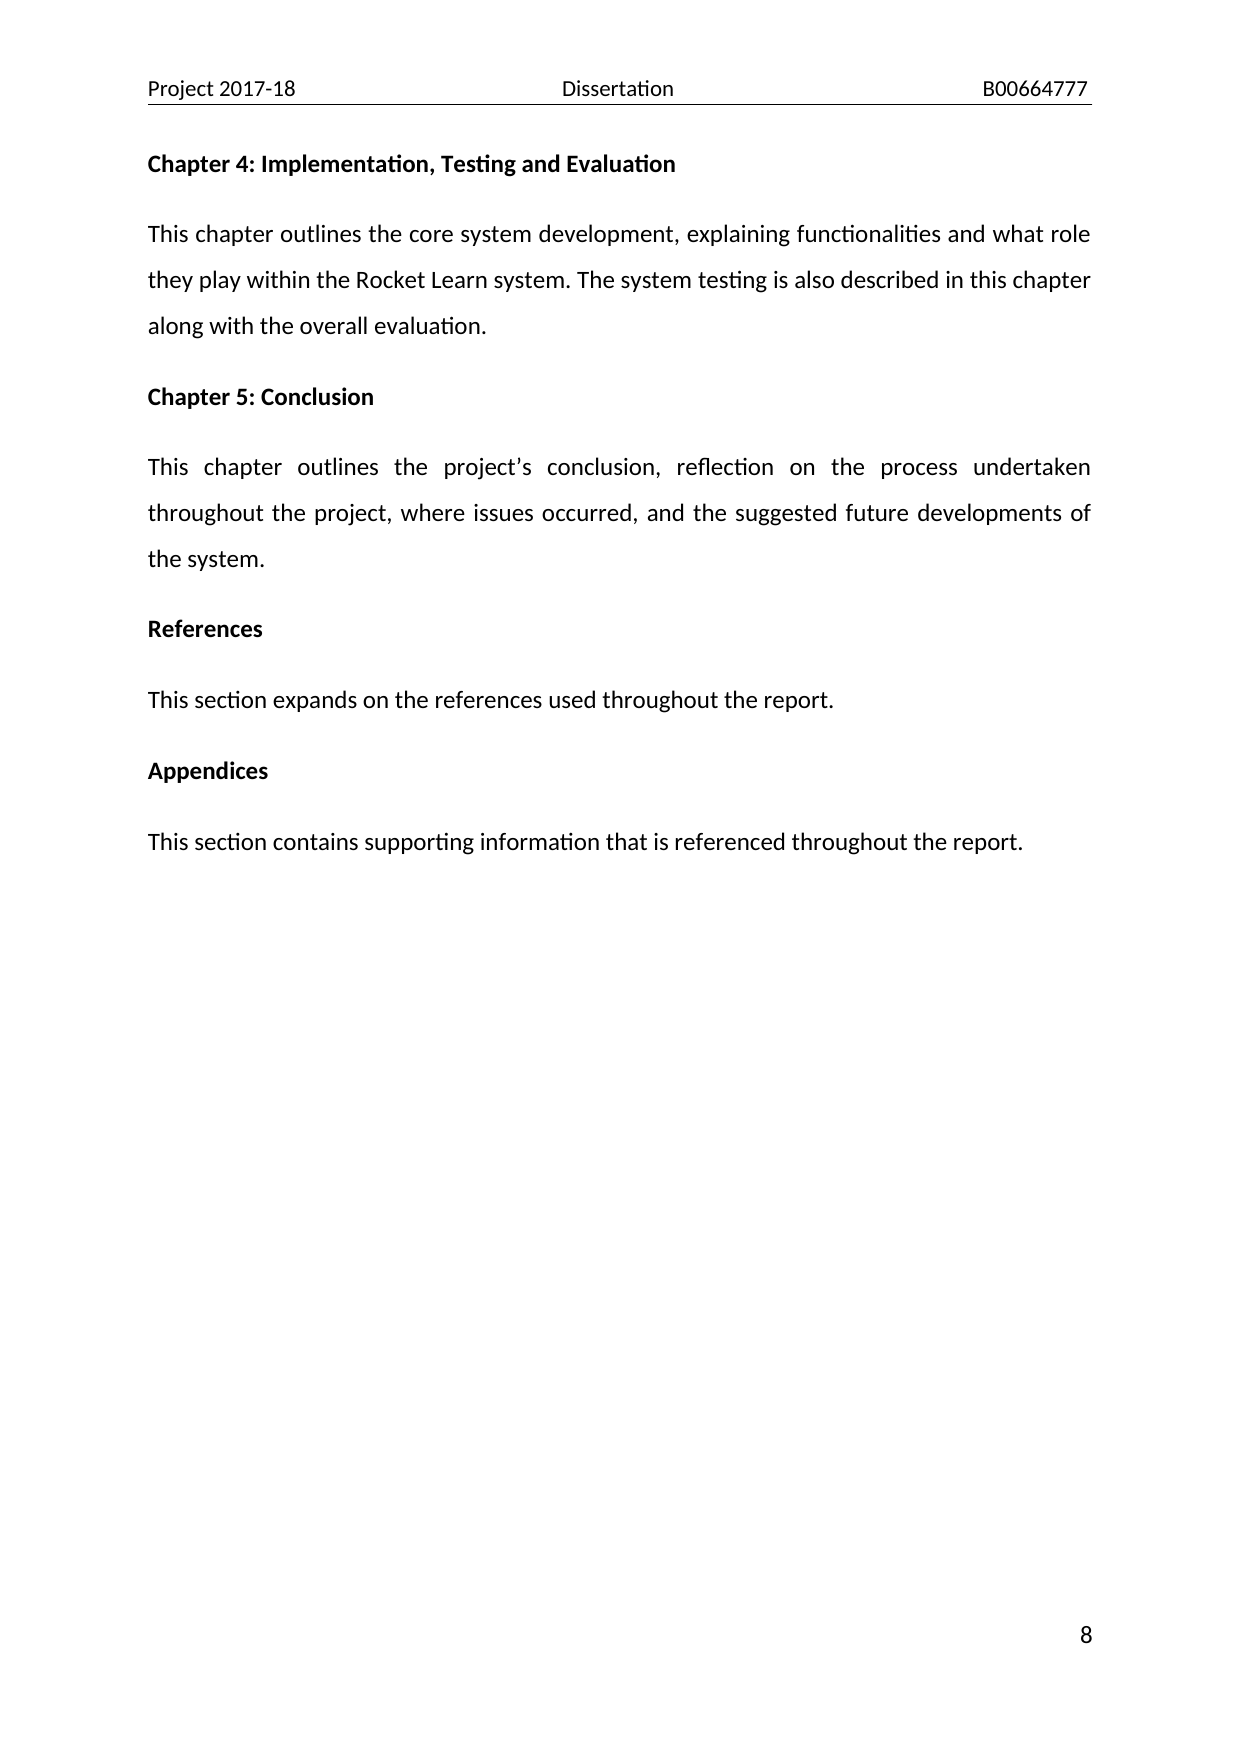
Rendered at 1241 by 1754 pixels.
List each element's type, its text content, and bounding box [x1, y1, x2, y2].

text This section contains supporting information that is referenced throughout the report. [148, 826, 1092, 856]
text References [148, 613, 1092, 644]
text This section expands on the references used throughout the report. [148, 684, 1092, 715]
text Chapter 4: Implementation, Testing and Evaluation [148, 148, 1092, 178]
text Chapter 5: Conclusion [148, 381, 1092, 411]
text This chapter outlines the core system development, explaining functionalities and what role they play within the Rocket Learn system. The system testing is also described in this chapter along with the overall evaluation. [148, 218, 1092, 340]
text Appendices [148, 755, 1092, 786]
text This chapter outlines the project’s conclusion, reflection on the process undertaken throughout the project, where issues occurred, and the suggested future developments of the system. [148, 451, 1092, 573]
